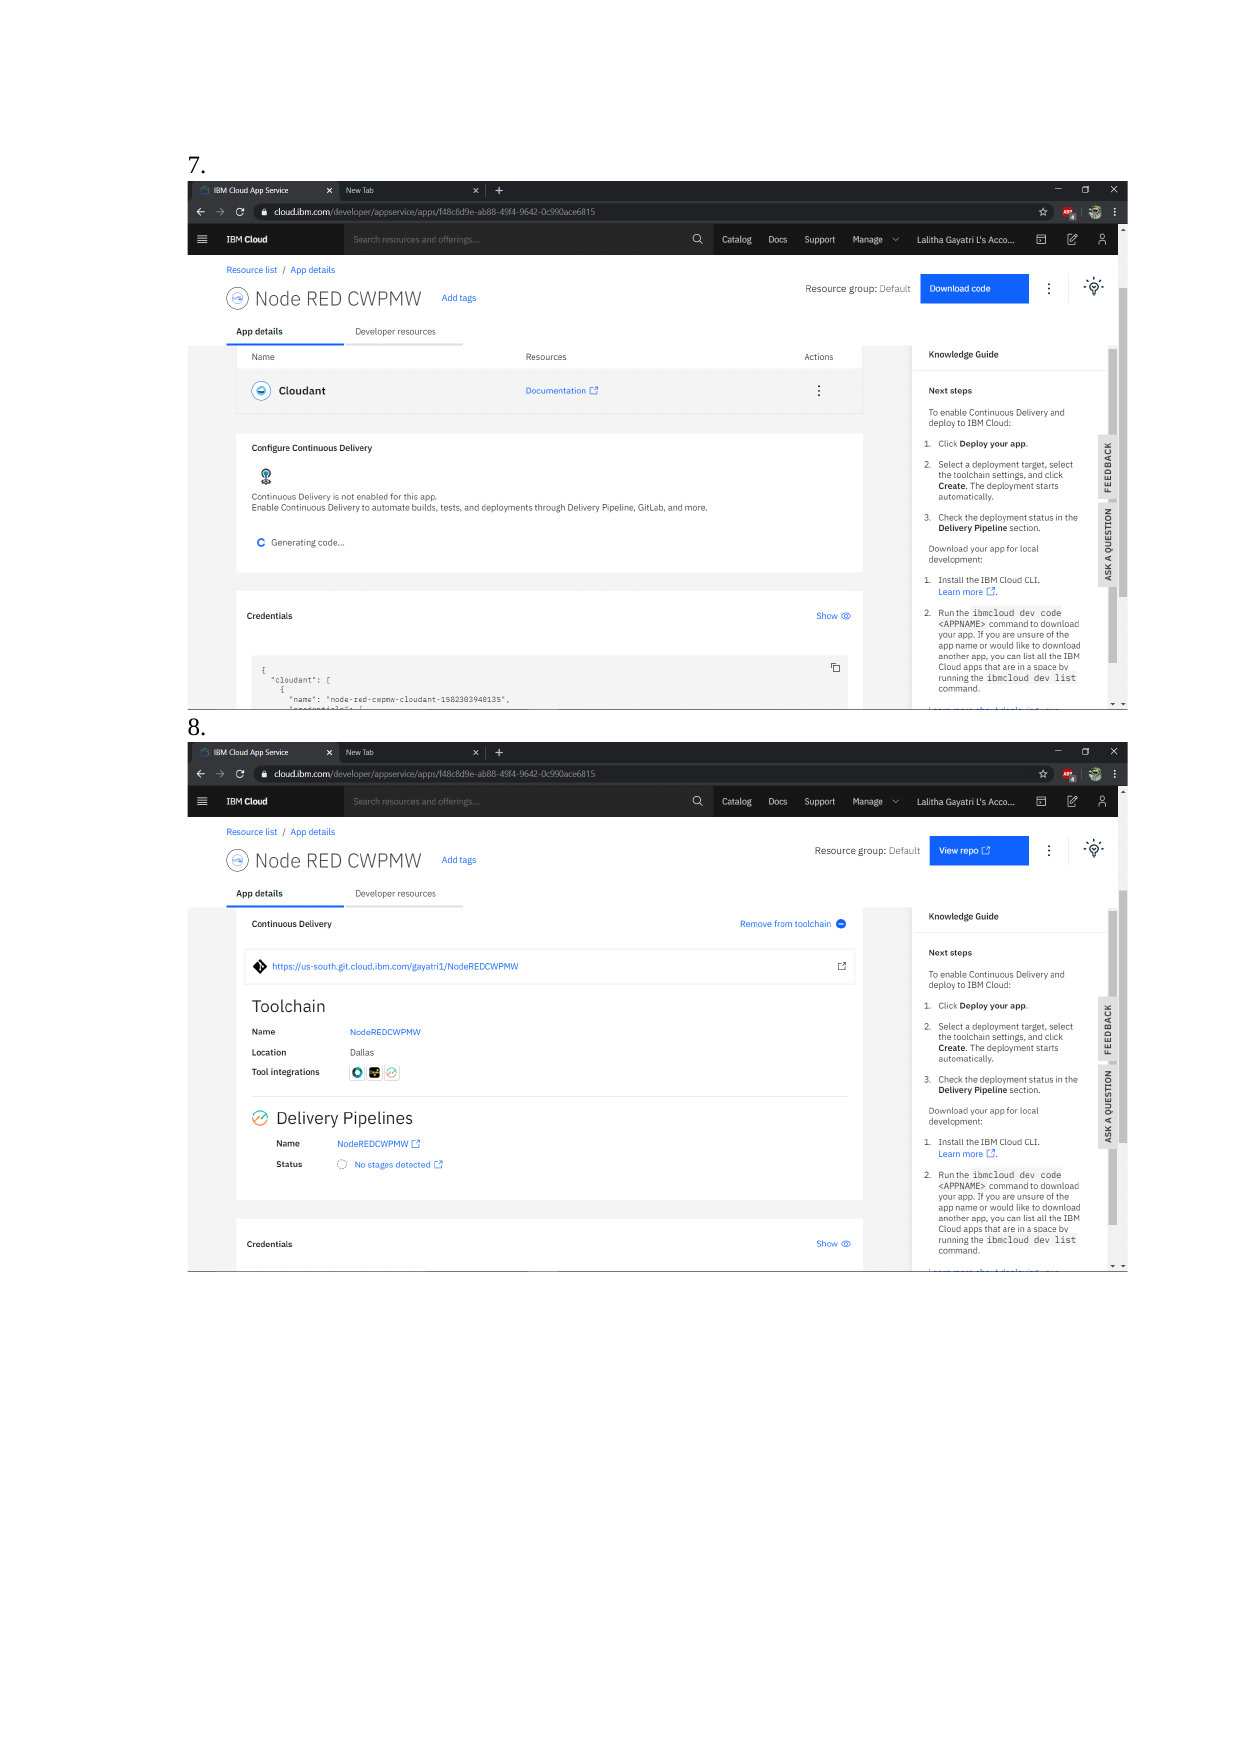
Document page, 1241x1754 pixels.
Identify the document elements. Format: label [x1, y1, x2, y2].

picture [187, 181, 1128, 710]
picture [187, 742, 1128, 1272]
